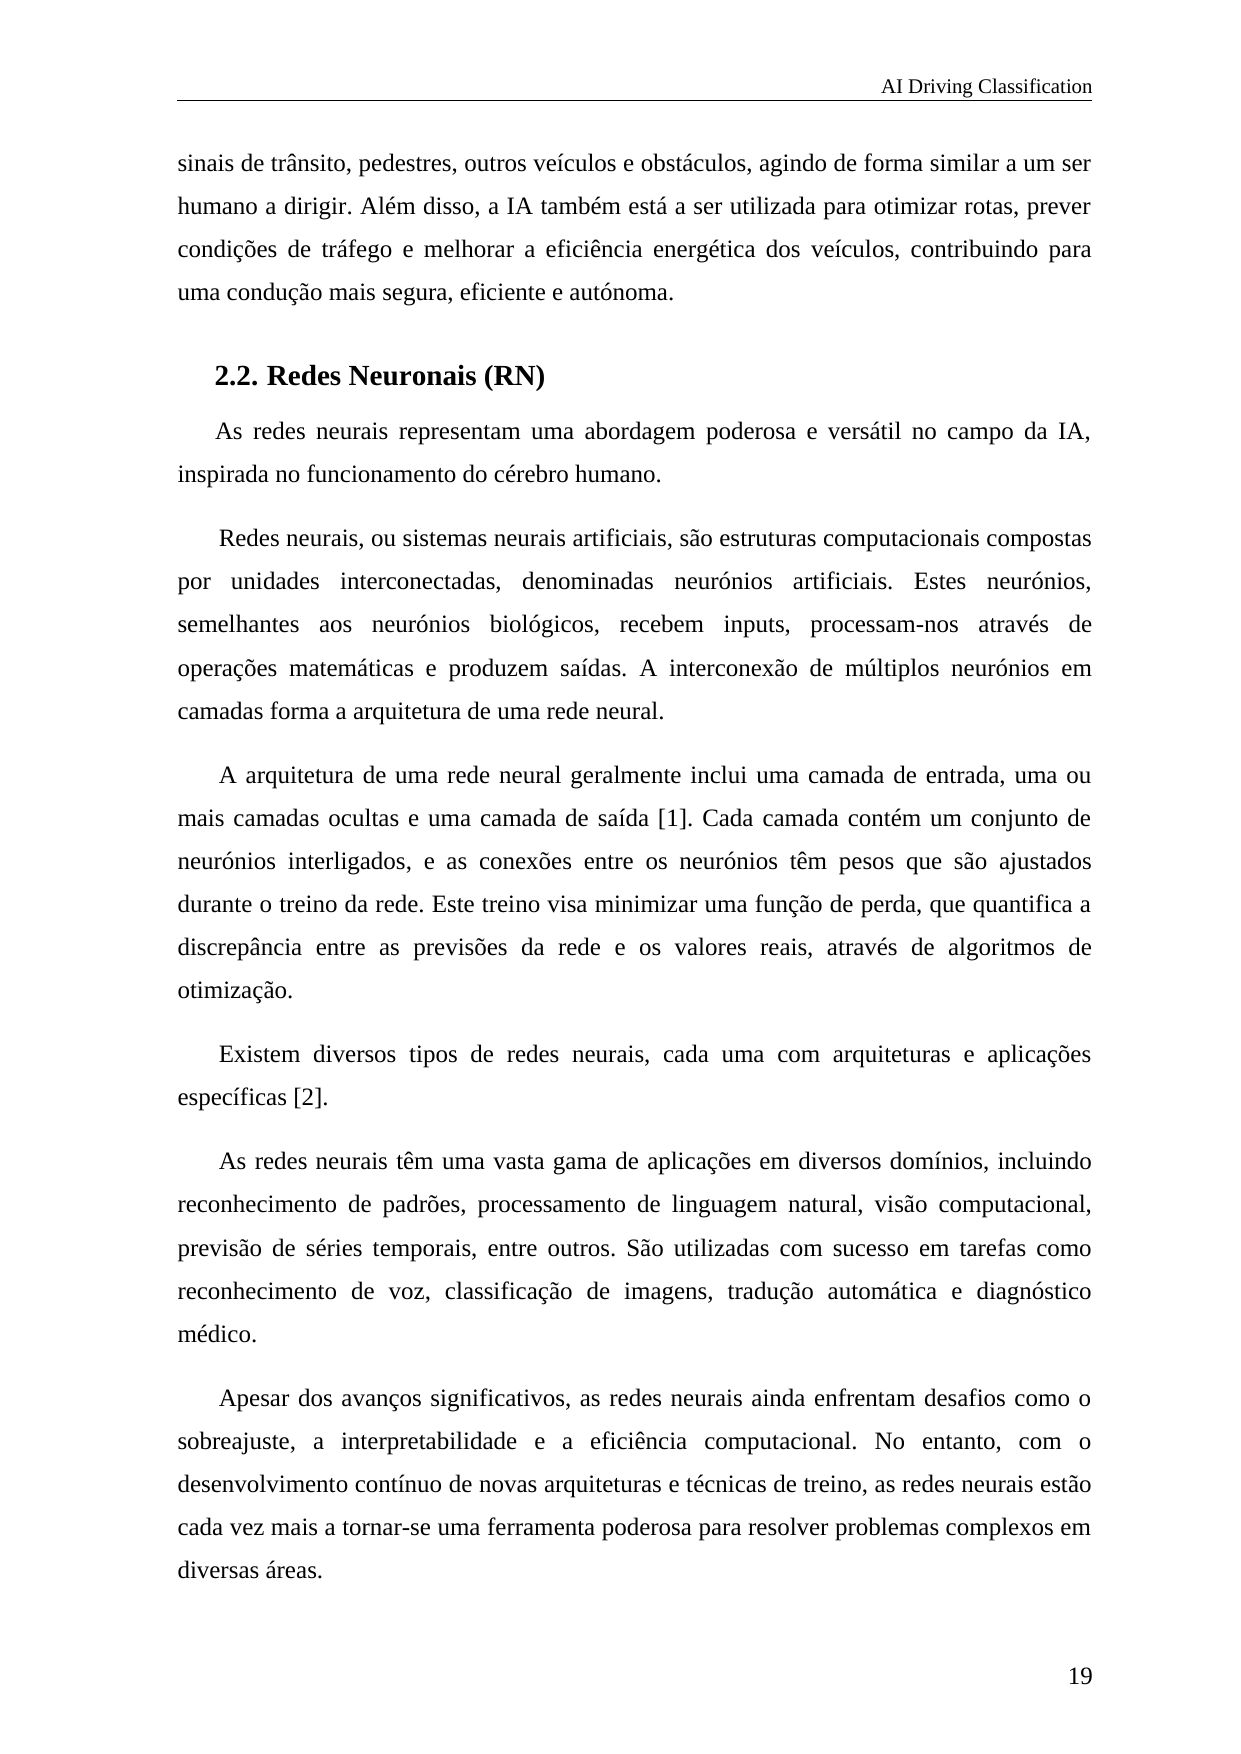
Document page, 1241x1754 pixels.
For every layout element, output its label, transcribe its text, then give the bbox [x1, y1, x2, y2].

subtitle Redes Neuronais (RN) [214, 358, 1092, 391]
text Redes neurais, ou sistemas neurais artificiais, são estruturas computacionais compostas por unidades interconectadas, denominadas neurónios artificiais. Estes neurónios, semelhantes aos neurónios biológicos, recebem inputs, processam-nos através de operações matemáticas e produzem saídas. A interconexão de múltiplos neurónios em camadas forma a arquitetura de uma rede neural. [177, 523, 1092, 724]
text Apesar dos avanços significativos, as redes neurais ainda enfrentam desafios como o sobreajuste, a interpretabilidade e a eficiência computacional. No entanto, com o desenvolvimento contínuo de novas arquiteturas e técnicas de treino, as redes neurais estão cada vez mais a tornar-se uma ferramenta poderosa para resolver problemas complexos em diversas áreas. [177, 1383, 1092, 1584]
text As redes neurais têm uma vasta gama de aplicações em diversos domínios, incluindo reconhecimento de padrões, processamento de linguagem natural, visão computacional, previsão de séries temporais, entre outros. São utilizadas com sucesso em tarefas como reconhecimento de voz, classificação de imagens, tradução automática e diagnóstico médico. [177, 1146, 1092, 1348]
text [177, 148, 1092, 306]
text Existem diversos tipos de redes neurais, cada uma com arquiteturas e aplicações específicas [2]. [177, 1039, 1092, 1111]
text As redes neurais representam uma abordagem poderosa e versátil no campo da IA, inspirada no funcionamento do cérebro humano. [177, 416, 1092, 488]
text A arquitetura de uma rede neural geralmente inclui uma camada de entrada, uma ou mais camadas ocultas e uma camada de saída [1]. Cada camada contém um conjunto de neurónios interligados, e as conexões entre os neurónios têm pesos que são ajustados durante o treino da rede. Este treino visa minimizar uma função de perda, que quantifica a discrepância entre as previsões da rede e os valores reais, através de algoritmos de otimização. [177, 760, 1092, 1004]
